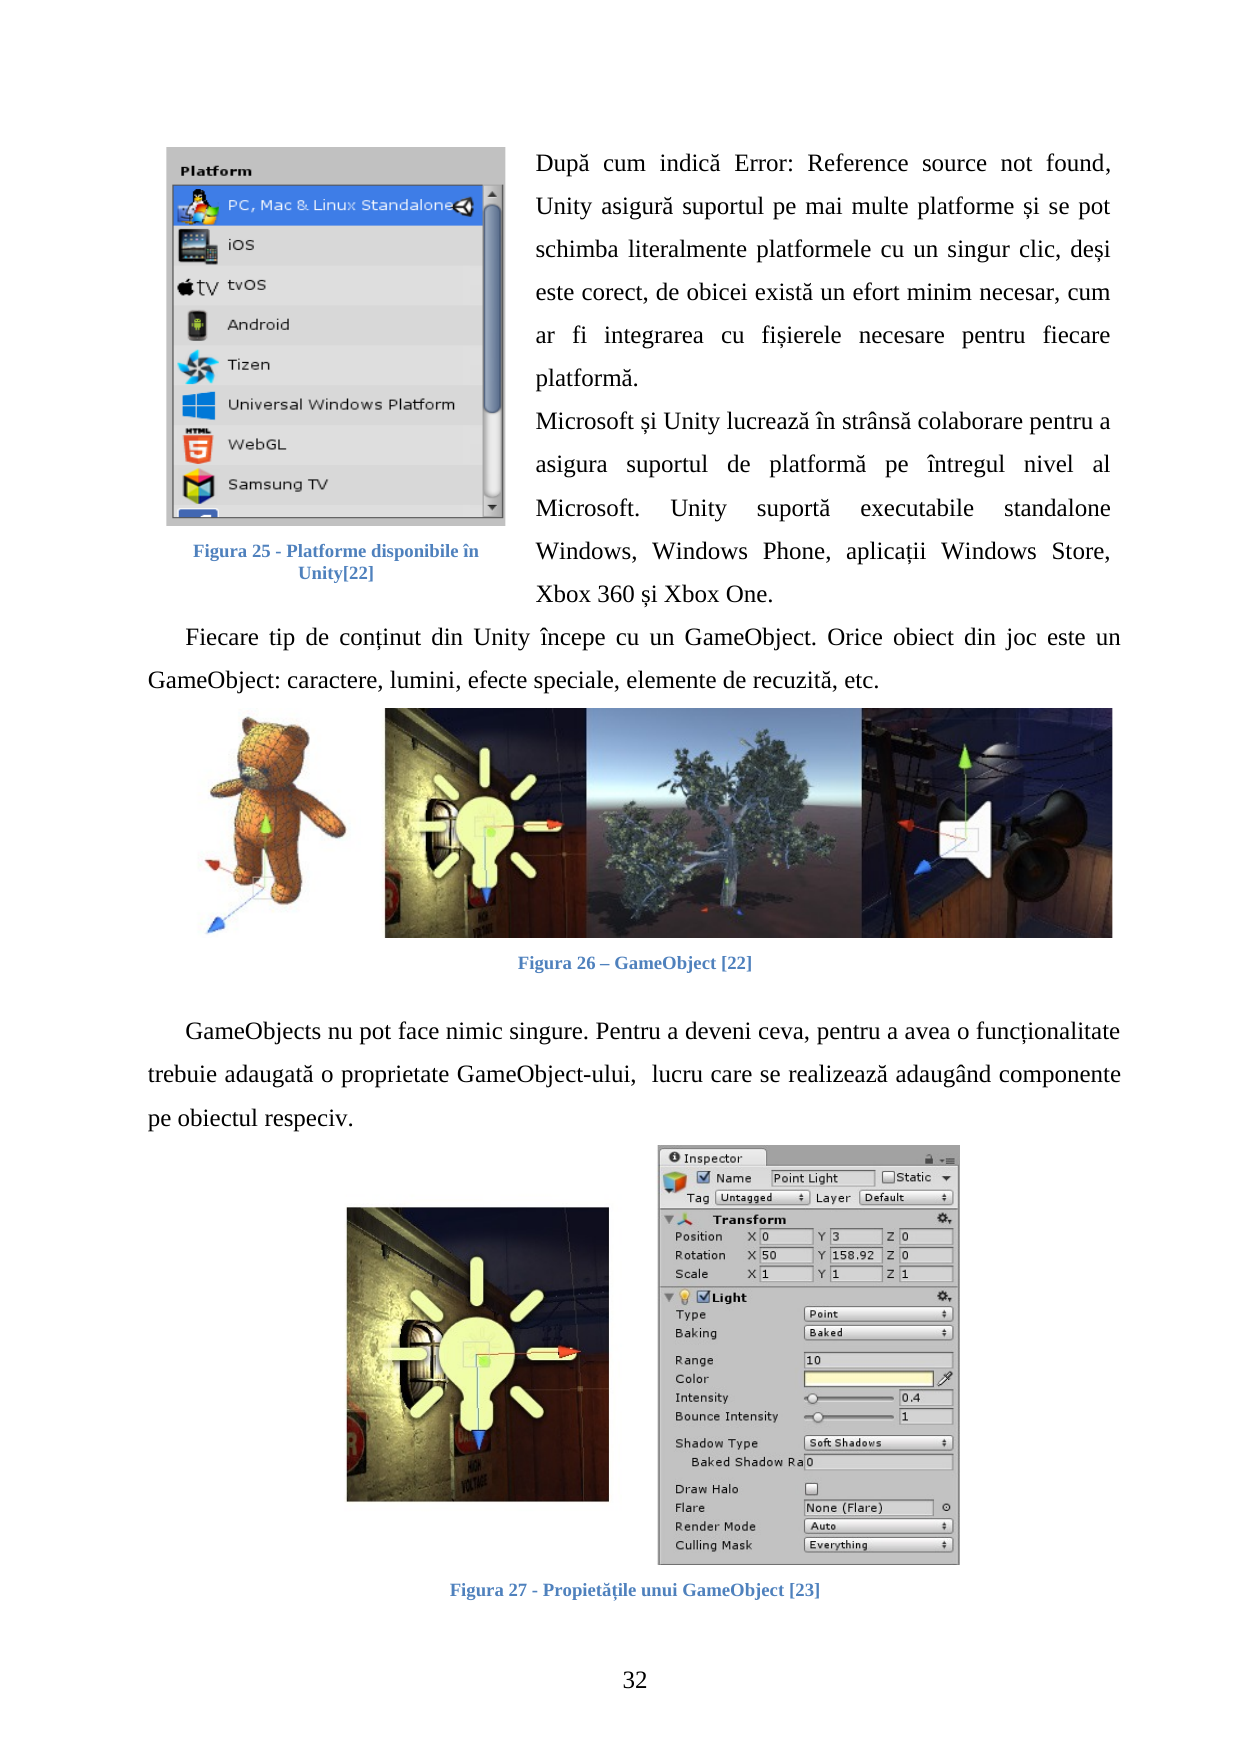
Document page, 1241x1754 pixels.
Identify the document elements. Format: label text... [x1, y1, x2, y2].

text Fiecare tip de conținut din Unity începe cu un GameObject. Orice obiect din joc este un GameObject: caractere, lumini, efecte speciale, elemente de recuzită, etc. [148, 622, 1122, 694]
picture [166, 147, 506, 526]
table_header Figura 25 - Platforme disponibile în Unity[22] [148, 148, 524, 622]
text Figura 26 – GameObject [22] [148, 952, 1122, 973]
picture [157, 708, 1113, 938]
text GameObjects nu pot face nimic singure. Pentru a deveni ceva, pentru a avea o funcționalitate trebuie adaugată o proprietate GameObject-ului, lucru care se realizează adaugând componente pe obiectul respeciv. [148, 1016, 1122, 1131]
text Figura 27 - Propietățile unui GameObject [23] [148, 1579, 1122, 1601]
table_header După cum indică Figura 24, Unity asigură suportul pe mai multe platforme și se pot schimba literalmente platformele cu un singur clic, deși este corect, de obicei există un efort minim necesar, cum ar fi integrarea cu fișierele necesare pentru fiecare platformă. Microsoft și Unity lucrează în strânsă colaborare pentru a asigura suportul de platformă pe întregul nivel al Microsoft. Unity suportă executabile standalone Windows, Windows Phone, aplicații Windows Store, Xbox 360 și Xbox One. [524, 148, 1122, 622]
picture [310, 1145, 960, 1565]
